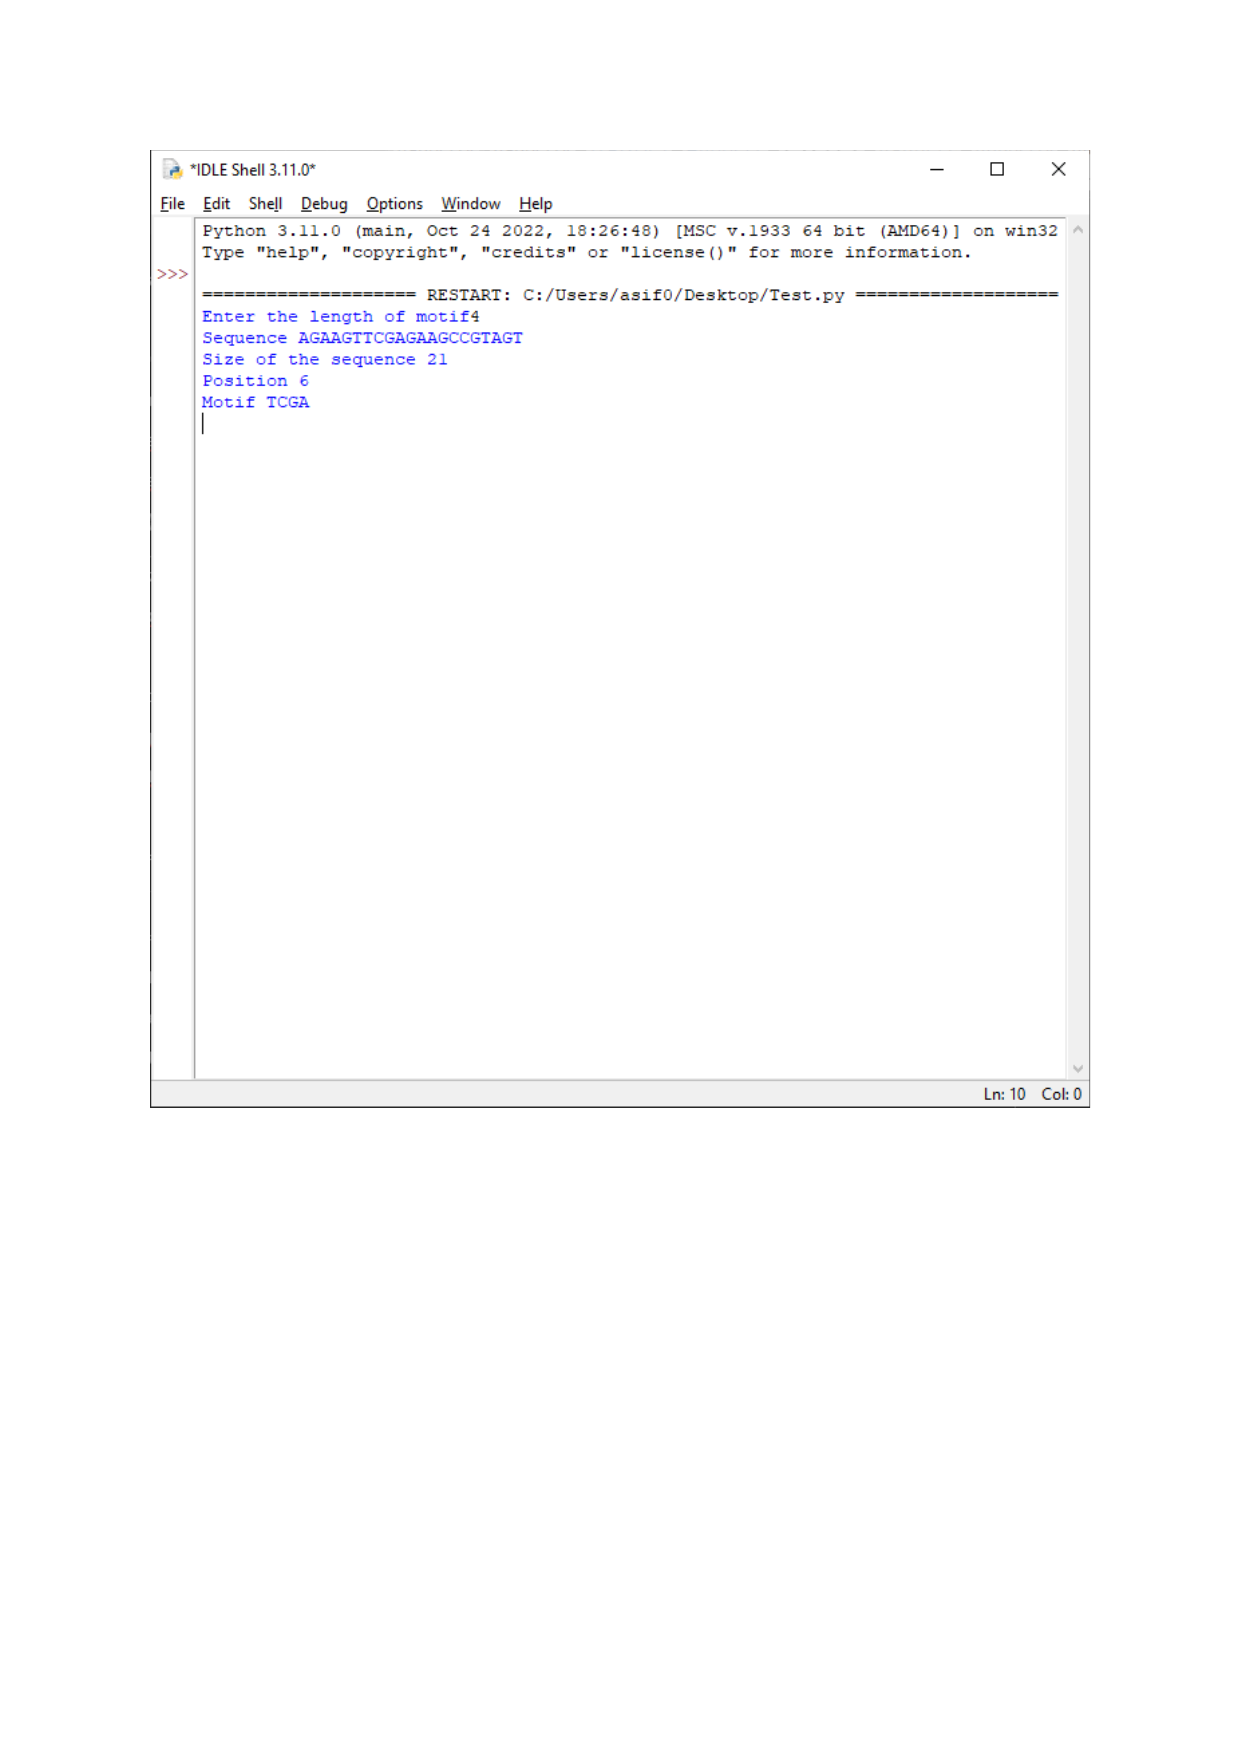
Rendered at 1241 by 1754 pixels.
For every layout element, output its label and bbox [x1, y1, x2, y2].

picture [150, 150, 1091, 1108]
